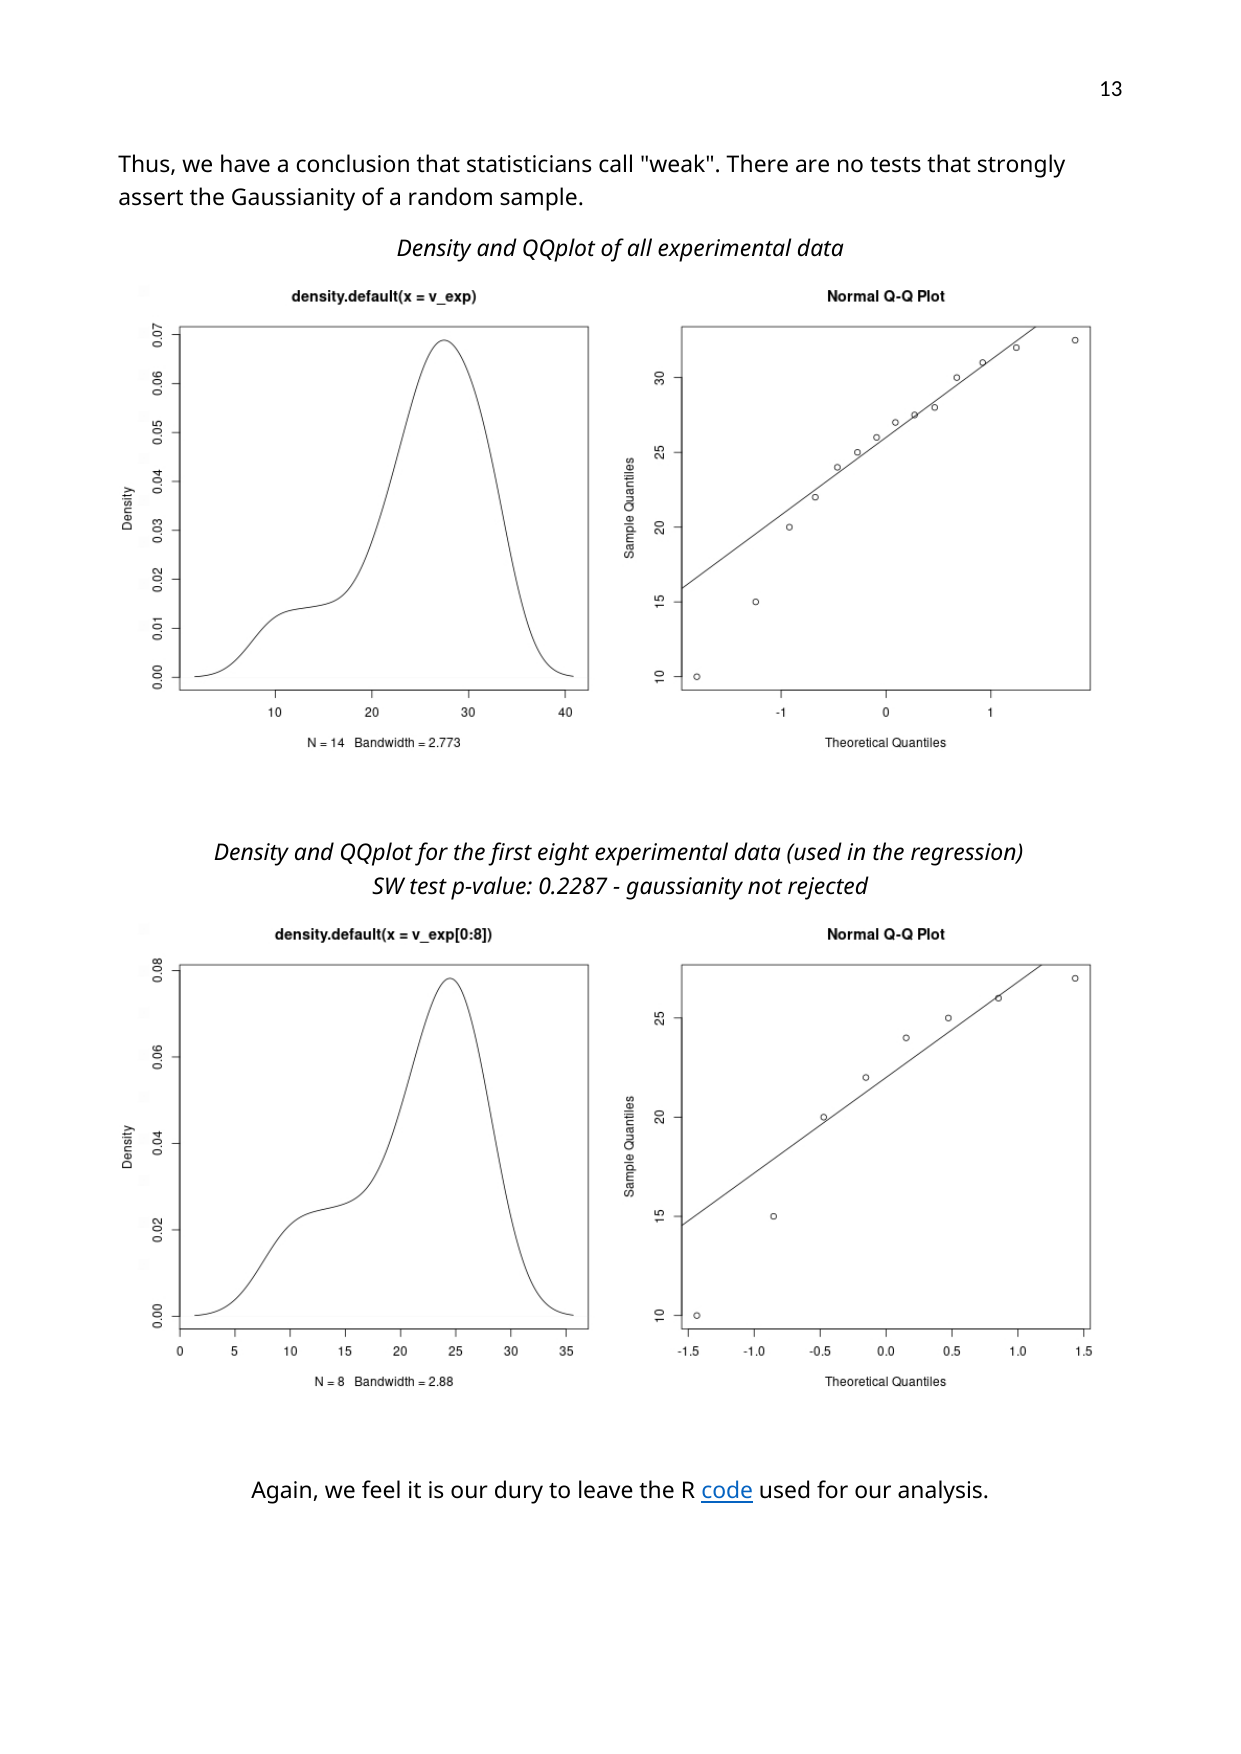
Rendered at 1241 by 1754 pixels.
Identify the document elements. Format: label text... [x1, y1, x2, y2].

text Density and QQplot for the first eight experimental data (used in the regression) SW test p-value: 0.2287 - gaussianity not rejected [118, 836, 1122, 903]
text Again, we feel it is our dury to leave the R code used for our analysis. [118, 1474, 1122, 1506]
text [118, 148, 1122, 213]
text Density and QQplot of all experimental data [118, 232, 1122, 265]
picture [118, 265, 1122, 767]
picture [118, 903, 1122, 1406]
